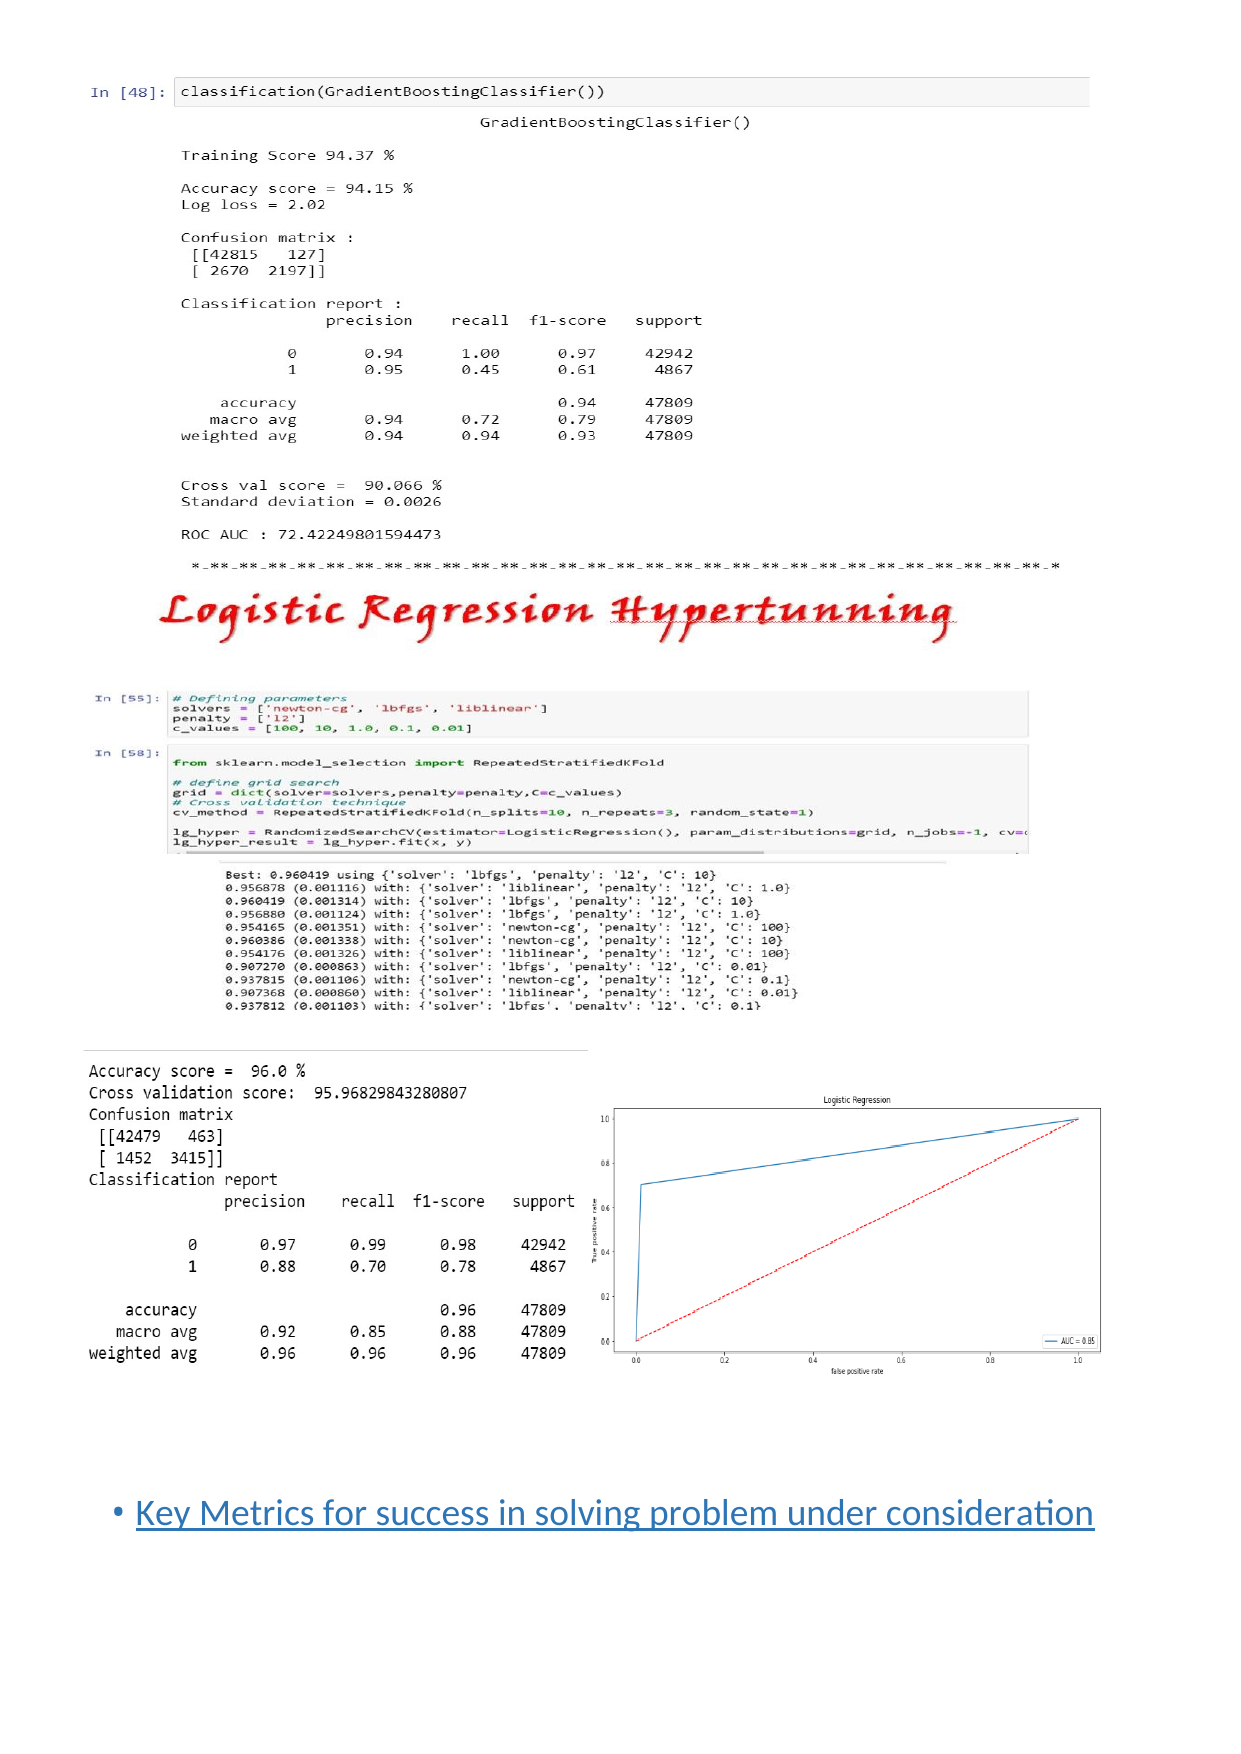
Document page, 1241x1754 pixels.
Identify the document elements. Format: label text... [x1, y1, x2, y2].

subtitle • Key Metrics for success in solving problem under consideration [111, 1486, 1165, 1537]
picture [82, 1050, 1104, 1381]
picture [82, 590, 1060, 1031]
picture [82, 75, 1090, 581]
